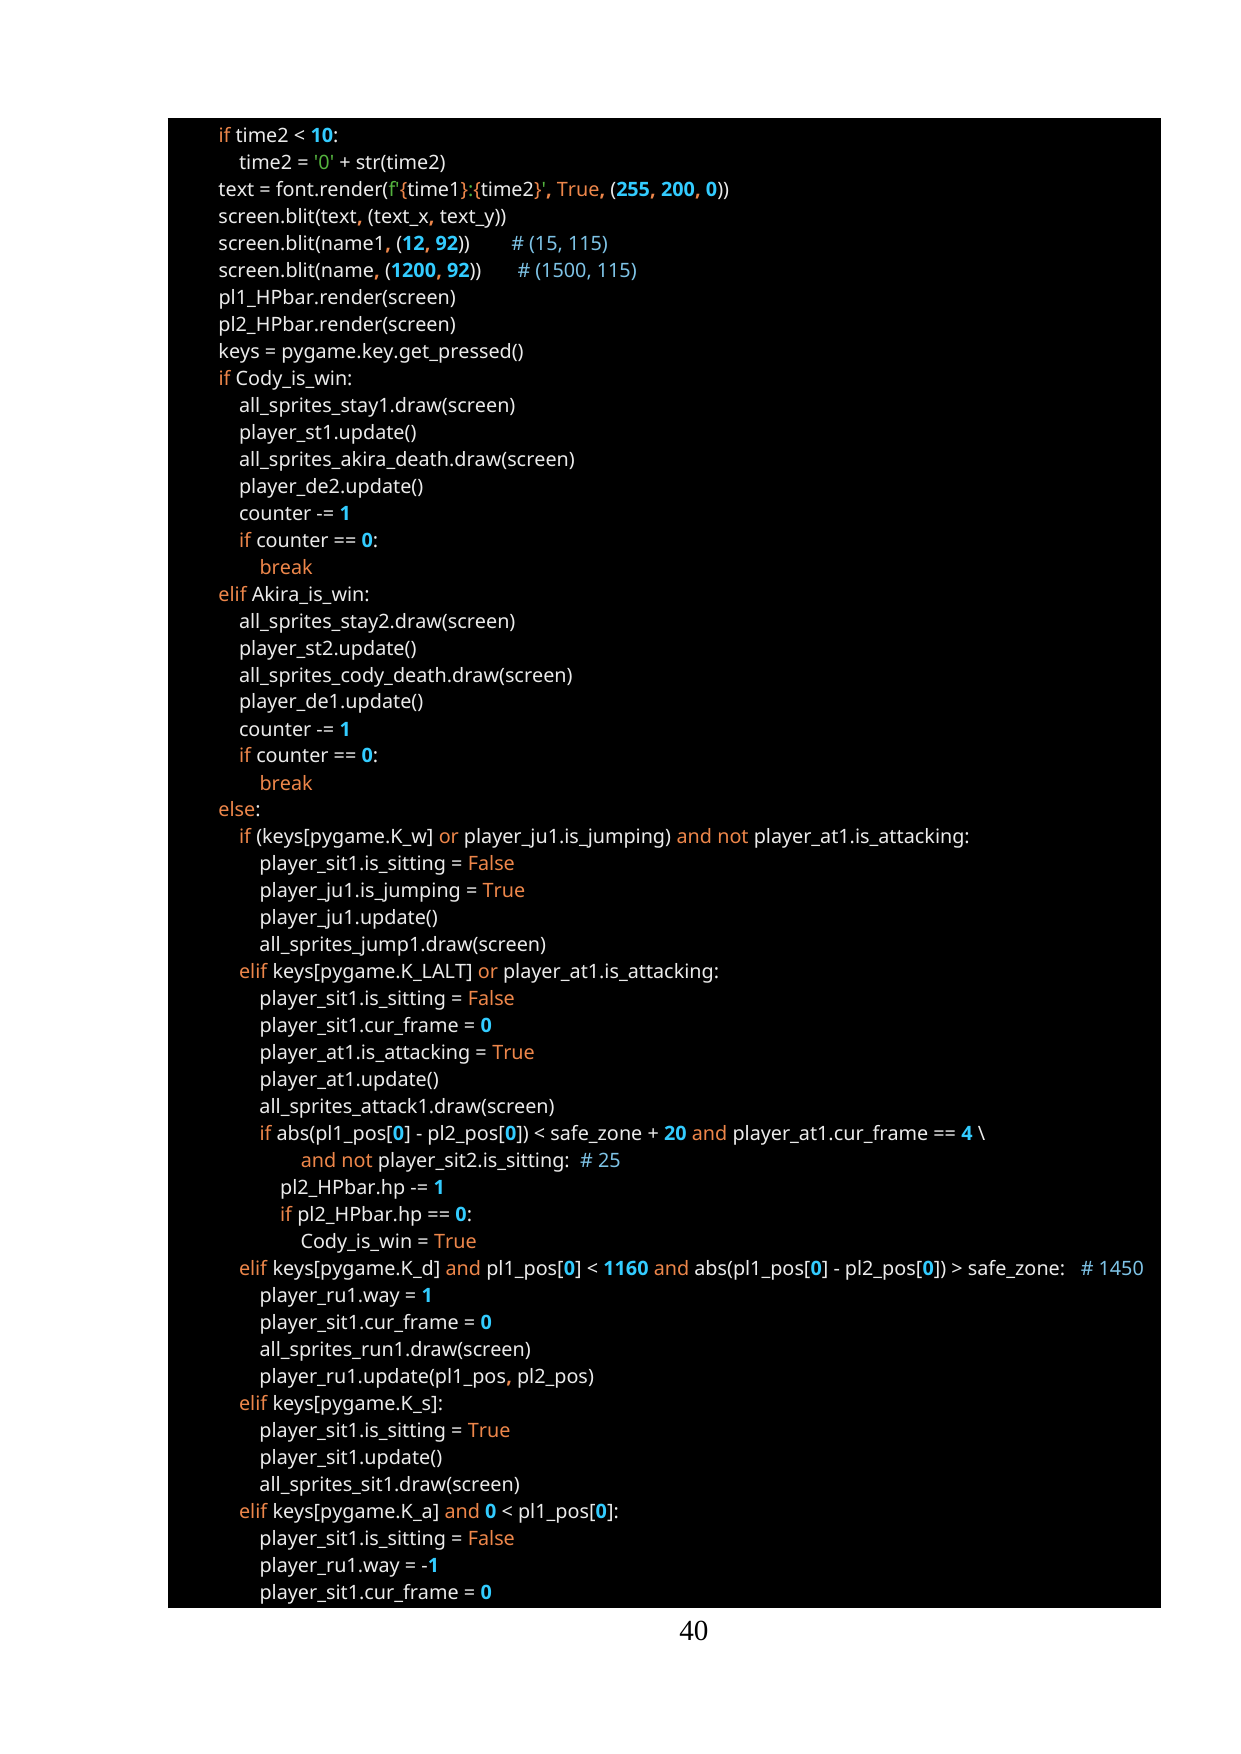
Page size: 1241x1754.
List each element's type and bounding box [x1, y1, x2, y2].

text [169, 119, 1160, 1607]
